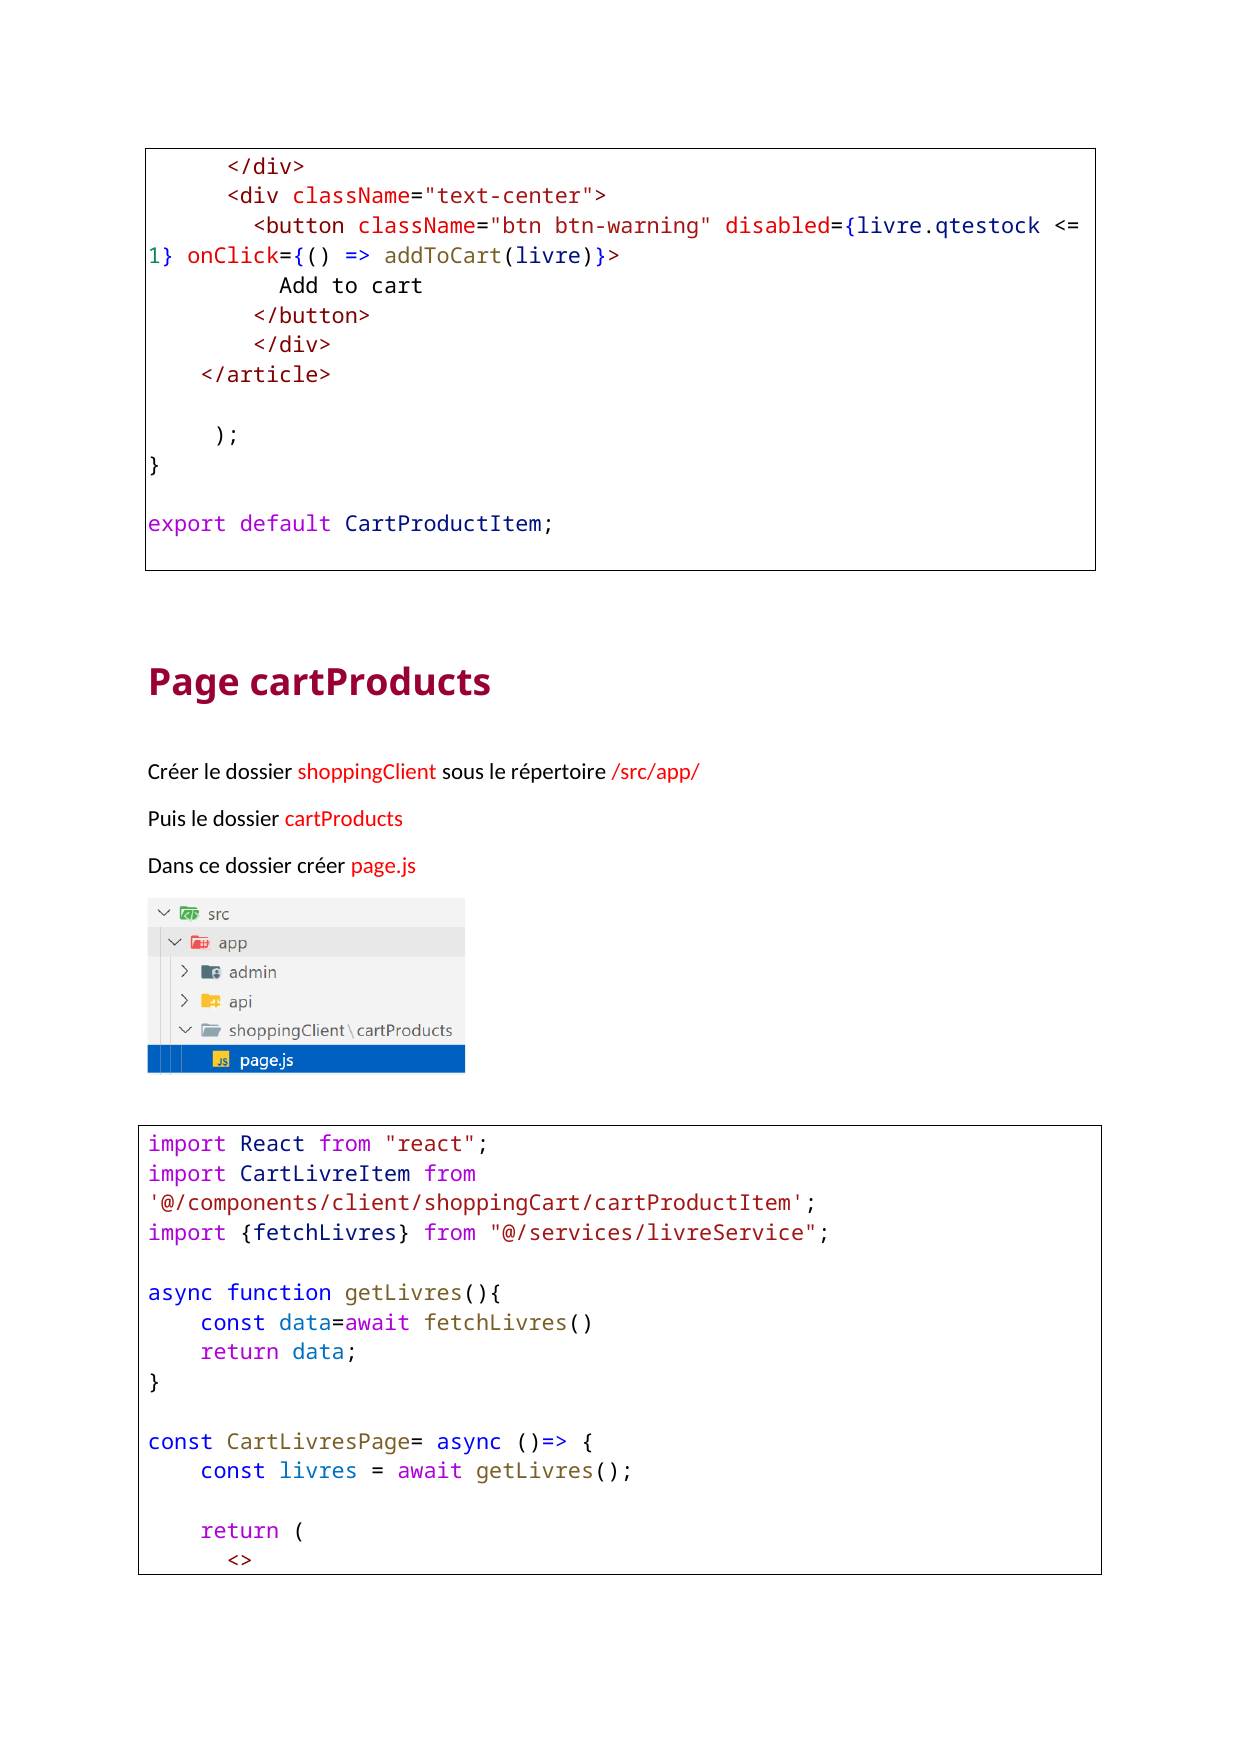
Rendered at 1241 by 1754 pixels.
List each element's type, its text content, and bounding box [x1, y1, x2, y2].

text import {fetchLivres} from "@/services/livreService"; [148, 1217, 1093, 1247]
text Créer le dossier shoppingClient sous le répertoire /src/app/ [148, 757, 1093, 786]
text </div> [148, 329, 1093, 359]
text <div className="text-center"> [148, 181, 1093, 210]
text } [148, 1366, 1093, 1396]
text return ( [148, 1515, 1093, 1545]
text async function getLivres(){ [148, 1277, 1093, 1307]
text import CartLivreItem from '@/components/client/shoppingCart/cartProductItem'; [148, 1158, 1093, 1217]
text export default CartProductItem; [148, 508, 1093, 535]
text const livres = await getLivres(); [148, 1456, 1093, 1485]
picture [147, 898, 466, 1075]
subtitle Page cartProducts [148, 656, 1093, 707]
text const data=await fetchLivres() [148, 1307, 1093, 1336]
text Dans ce dossier créer page.js [148, 851, 1093, 879]
text </button> [148, 300, 1093, 329]
text return data; [148, 1336, 1093, 1366]
text <button className="btn btn-warning" disabled={livre.qtestock <= 1} onClick={() => addToCart(livre)}> [148, 210, 1093, 270]
text import React from "react"; [139, 1126, 1101, 1158]
text Puis le dossier cartProducts [148, 804, 1093, 832]
text const CartLivresPage= async ()=> { [148, 1426, 1093, 1456]
text Add to cart [148, 270, 1093, 300]
text <> [148, 1545, 1093, 1574]
text } [148, 449, 1093, 478]
text ); [148, 419, 1093, 449]
text </div> [146, 149, 1095, 181]
text </article> [148, 359, 1093, 389]
